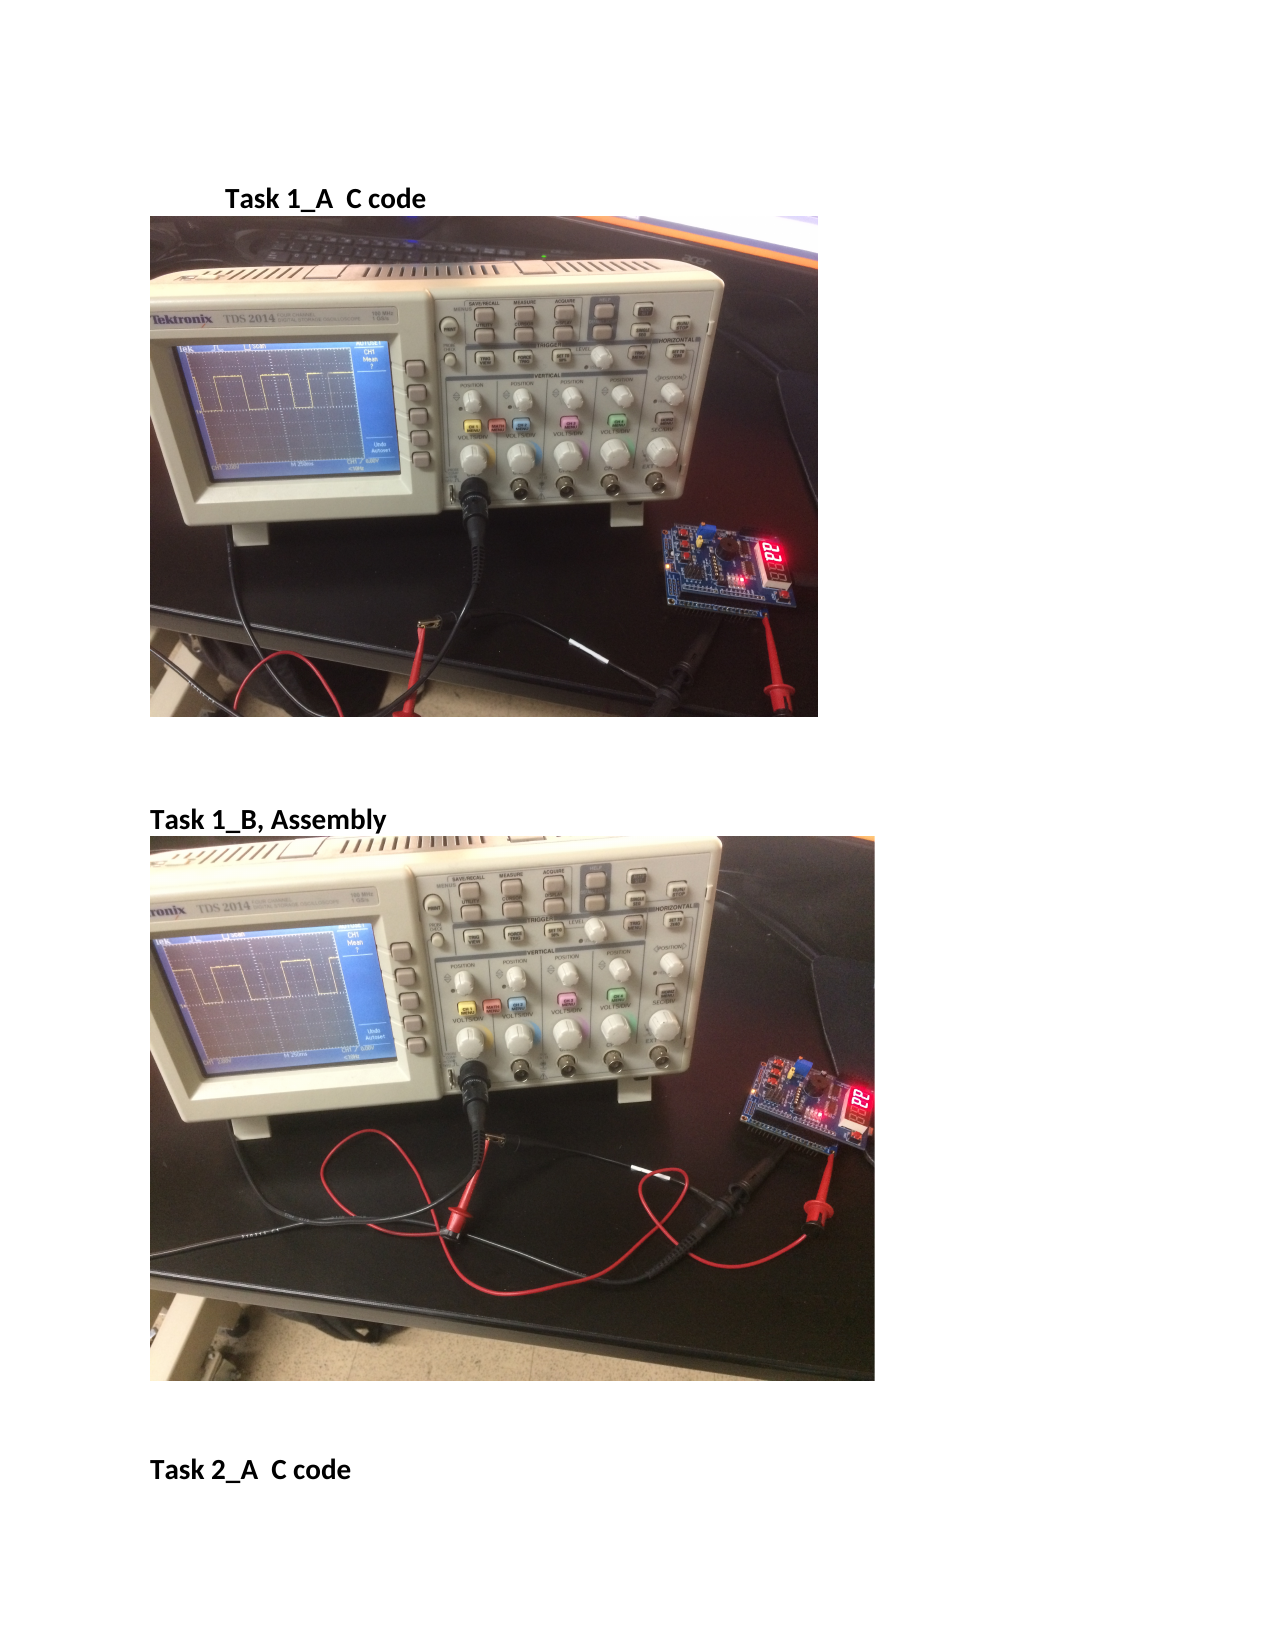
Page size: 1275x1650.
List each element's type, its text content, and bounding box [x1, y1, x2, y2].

picture [150, 836, 875, 1381]
picture [150, 216, 818, 717]
text Task 2_A C code [150, 1451, 1125, 1487]
text Task 1_B, Assembly [150, 801, 1125, 837]
text Task 1_A C code [225, 181, 1125, 216]
